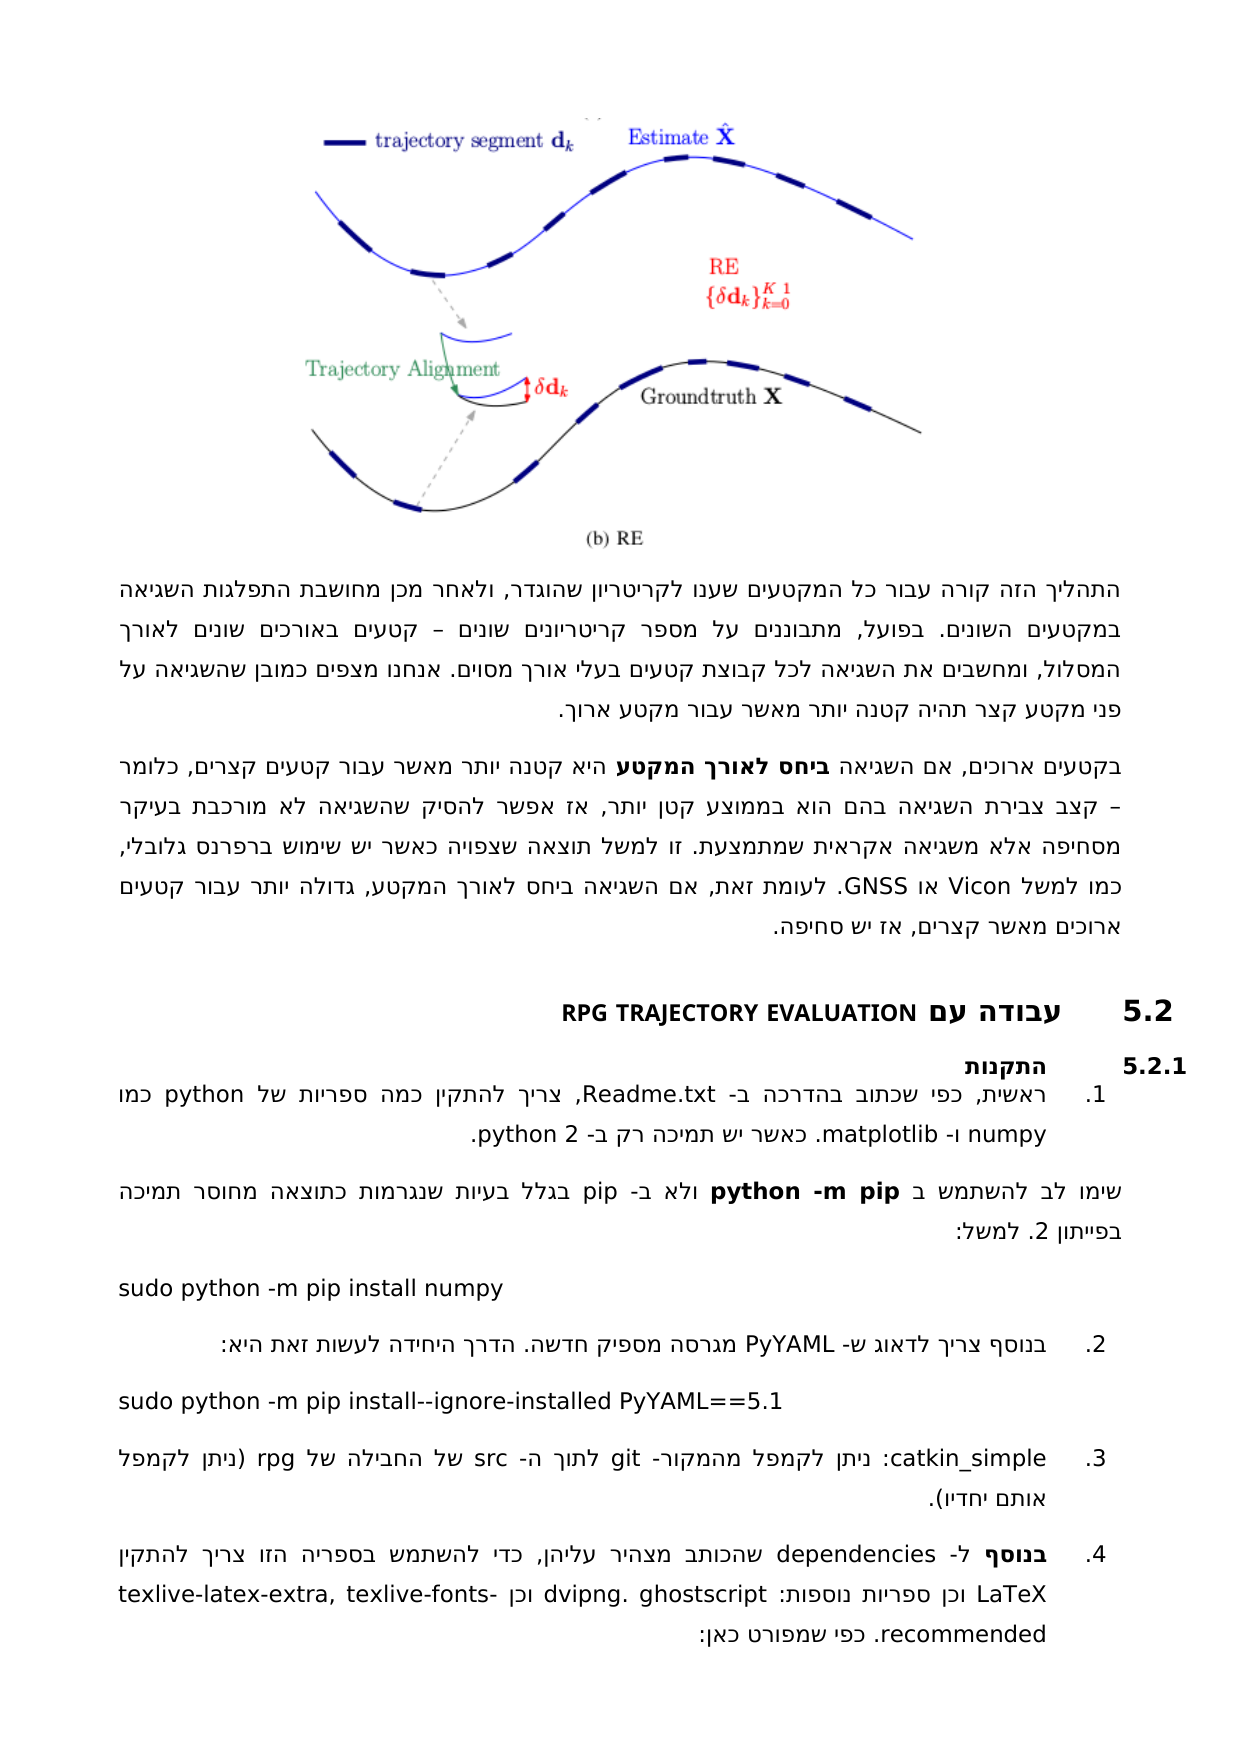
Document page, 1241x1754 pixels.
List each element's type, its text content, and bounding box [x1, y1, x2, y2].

text שימו לב להשתמש ב python -m pip ולא ב- pip בגלל בעיות שנגרמות כתוצאה מחוסר תמיכה בפייתון 2. למשל: [118, 1178, 1122, 1245]
text sudo python -m pip install numpy [118, 1275, 1122, 1301]
subtitle התקנות [118, 1053, 1122, 1080]
subtitle עבודה עם rpg trajectory evaluation [118, 990, 1122, 1030]
list בנוסף צריך לדאוג ש- PyYAML מגרסה מספיק חדשה. הדרך היחידה לעשות זאת היא: [118, 1331, 1084, 1358]
picture [300, 118, 940, 563]
list catkin_simple: ניתן לקמפל מהמקור- git לתוך ה- src של החבילה של rpg (ניתן לקמפל אותם יחדיו). [118, 1445, 1084, 1511]
list בנוסף ל- dependencies שהכותב מצהיר עליהן, כדי להשתמש בספריה הזו צריך להתקין LaTeX וכן ספריות נוספות: dvipng. ghostscript וכן texlive-latex-extra, texlive-fonts-recommended. כפי שמפורט כאן: [118, 1541, 1084, 1648]
list ראשית, כפי שכתוב בהדרכה ב- Readme.txt, צריך להתקין כמה ספריות של python כמו numpy ו- matplotlib. כאשר יש תמיכה רק ב- python 2. [118, 1081, 1084, 1148]
text בקטעים ארוכים, אם השגיאה ביחס לאורך המקטע היא קטנה יותר מאשר עבור קטעים קצרים, כלומר – קצב צבירת השגיאה בהם הוא בממוצע קטן יותר, אז אפשר להסיק שהשגיאה לא מורכבת בעיקר מסחיפה אלא משגיאה אקראית שמתמצעת. זו למשל תוצאה שצפויה כאשר יש שימוש ברפרנס גלובלי, כמו למשל Vicon או GNSS. לעומת זאת, אם השגיאה ביחס לאורך המקטע, גדולה יותר עבור קטעים ארוכים מאשר קצרים, אז יש סחיפה. [118, 753, 1122, 939]
text sudo python -m pip install--ignore-installed PyYAML==5.1 [118, 1388, 1122, 1415]
